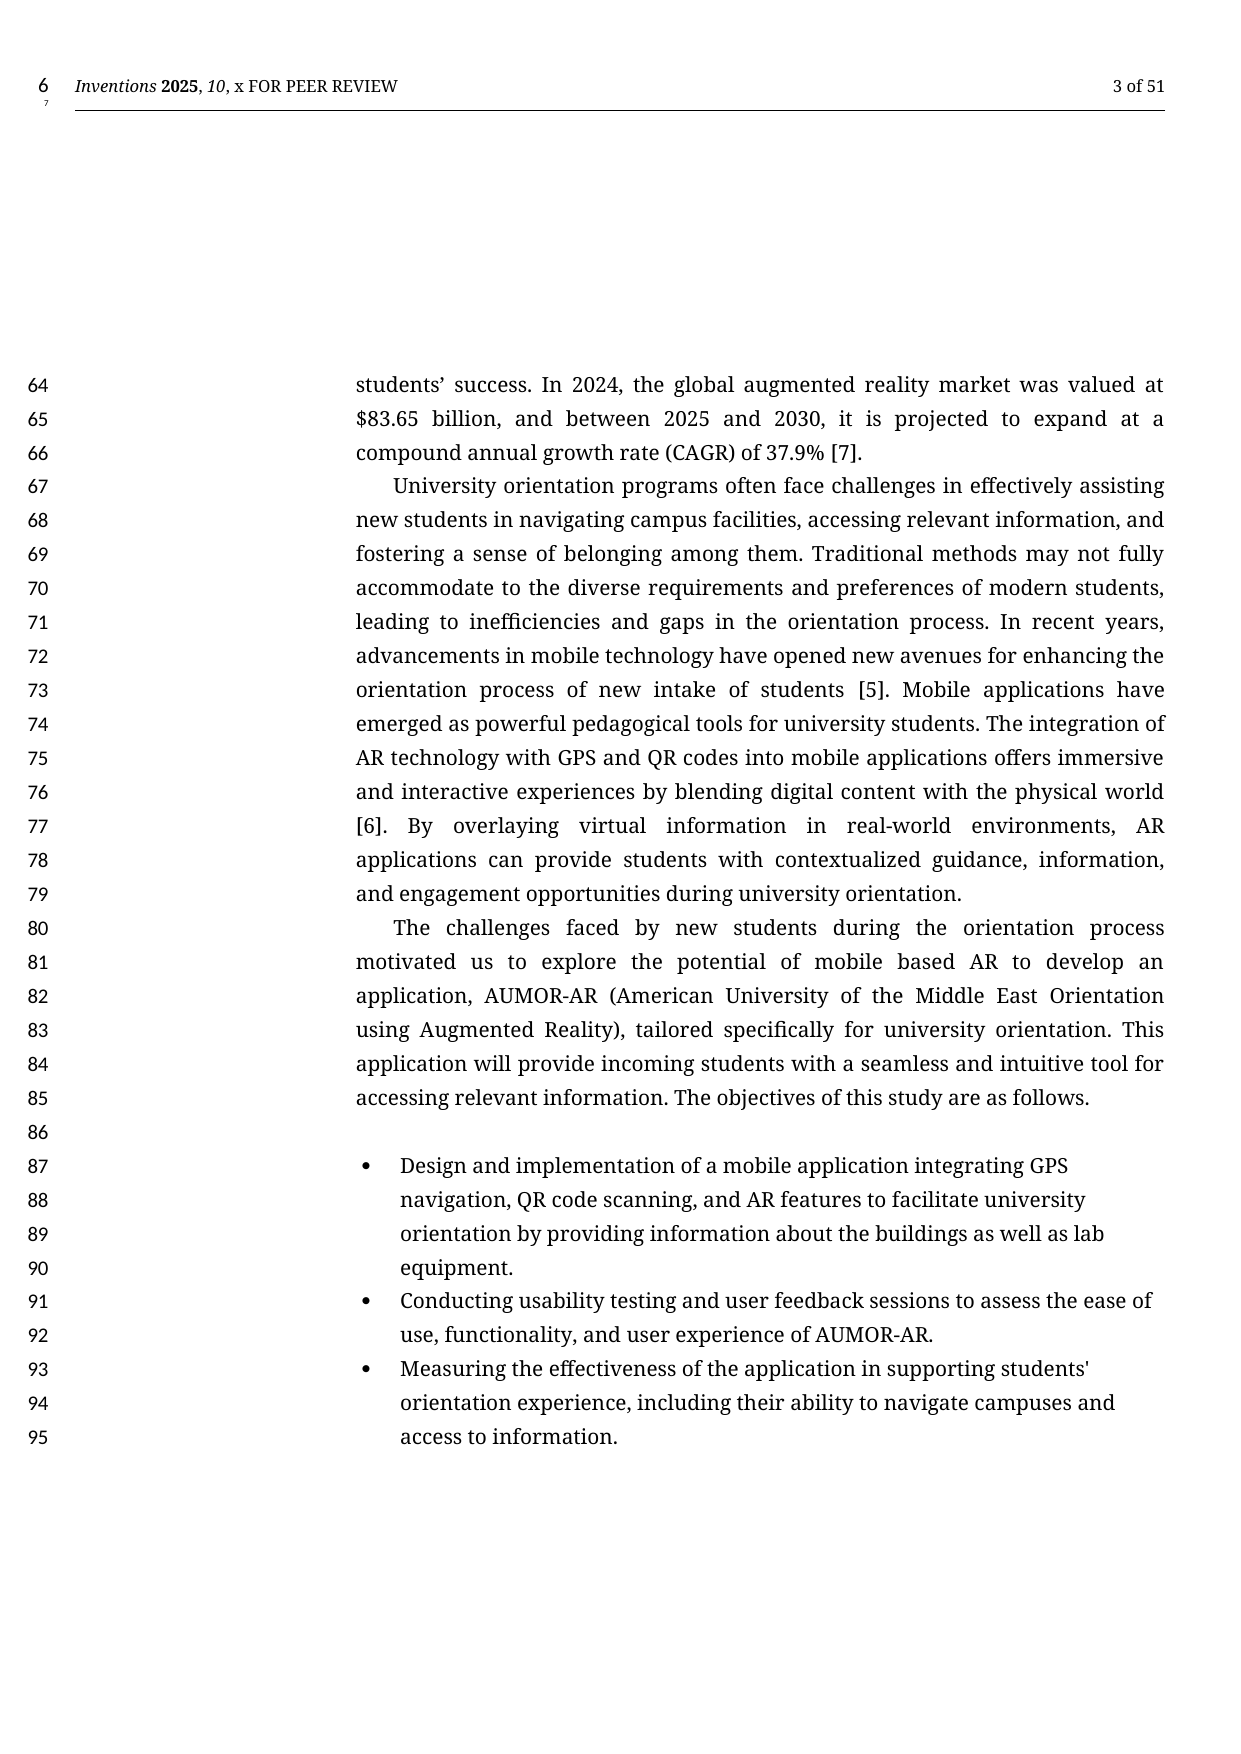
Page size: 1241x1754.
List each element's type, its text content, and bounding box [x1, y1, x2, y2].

list Measuring the effectiveness of the application in supporting students' orientation experience, including their ability to navigate campuses and access to information. [362, 1352, 1165, 1454]
list Conducting usability testing and user feedback sessions to assess the ease of use, functionality, and user experience of AUMOR-AR. [362, 1284, 1165, 1352]
text University orientation programs often face challenges in effectively assisting new students in navigating campus facilities, accessing relevant information, and fostering a sense of belonging among them. Traditional methods may not fully accommodate to the diverse requirements and preferences of modern students, leading to inefficiencies and gaps in the orientation process. In recent years, advancements in mobile technology have opened new avenues for enhancing the orientation process of new intake of students . Mobile applications have emerged as powerful pedagogical tools for university students. The integration of AR technology with GPS and QR codes into mobile applications offers immersive and interactive experiences by blending digital content with the physical world . By overlaying virtual information in real-world environments, AR applications can provide students with contextualized guidance, information, and engagement opportunities during university orientation. [356, 469, 1165, 910]
list Design and implementation of a mobile application integrating GPS navigation, QR code scanning, and AR features to facilitate university orientation by providing information about the buildings as well as lab equipment. [362, 1148, 1165, 1284]
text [356, 367, 1165, 469]
text The challenges faced by new students during the orientation process motivated us to explore the potential of mobile based AR to develop an application, AUMOR-AR (American University of the Middle East Orientation using Augmented Reality), tailored specifically for university orientation. This application will provide incoming students with a seamless and intuitive tool for accessing relevant information. The objectives of this study are as follows. [356, 910, 1165, 1114]
